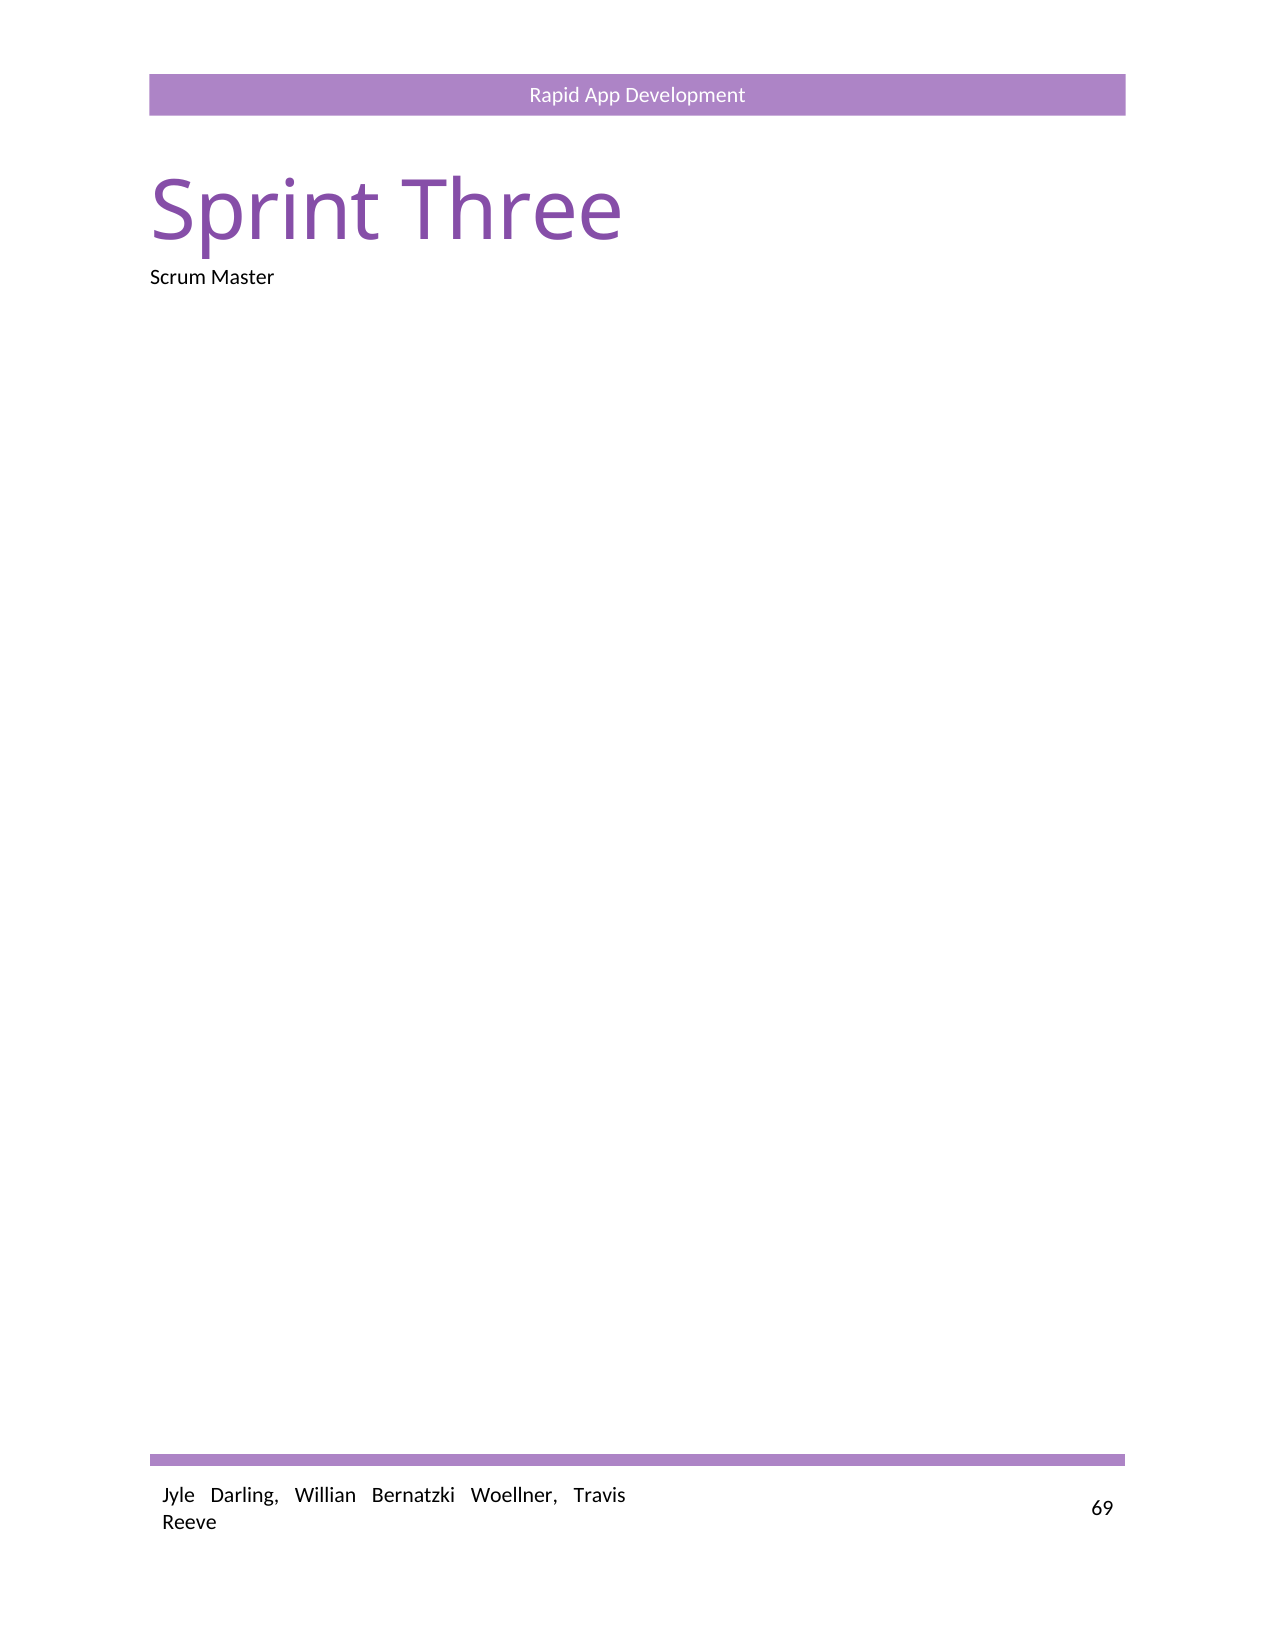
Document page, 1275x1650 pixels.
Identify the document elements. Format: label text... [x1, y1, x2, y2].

title Sprint Three [150, 150, 1125, 263]
text Scrum Master [150, 263, 1125, 290]
